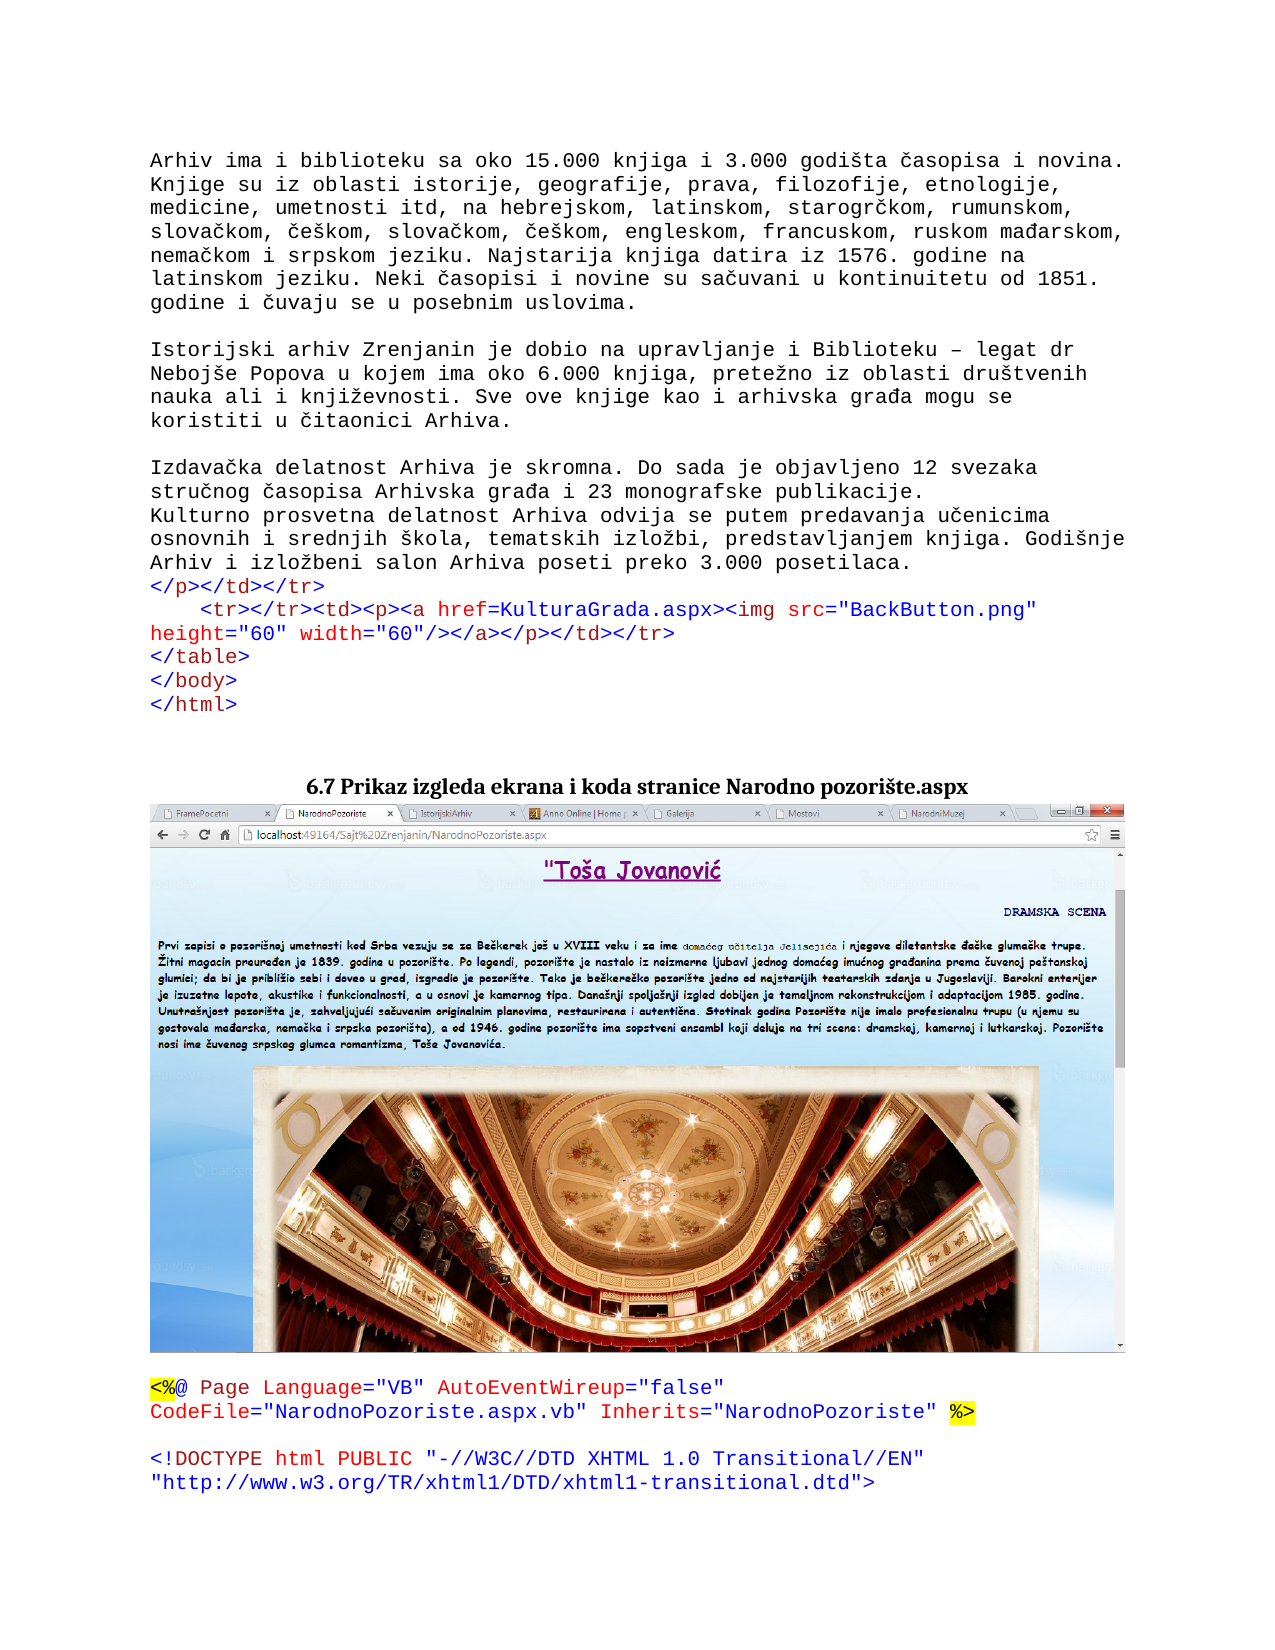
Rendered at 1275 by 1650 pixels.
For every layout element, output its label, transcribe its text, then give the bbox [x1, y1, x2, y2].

text <%@ Page Language="VB" AutoEventWireup="false" CodeFile="NarodnoPozoriste.aspx.vb" Inherits="NarodnoPozoriste" %> [150, 1377, 1125, 1425]
text </p></td></tr> [150, 576, 1125, 599]
picture [150, 804, 1125, 1353]
text </table> [150, 647, 1125, 670]
text <!DOCTYPE html PUBLIC "-//W3C//DTD XHTML 1.0 Transitional//EN" "http://www.w3.org/TR/xhtml1/DTD/xhtml1-transitional.dtd"> [150, 1448, 1125, 1496]
text Izdavačka delatnost Arhiva je skromna. Do sada je objavljeno 12 svezaka stručnog časopisa Arhivska građa i 23 monografske publikacije. [150, 457, 1125, 505]
text <tr></tr><td><p><a href=KulturaGrada.aspx><img src="BackButton.png" height="60" width="60"/></a></p></td></tr> [150, 599, 1125, 647]
subtitle 6.7 Prikaz izgleda ekrana i koda stranice Narodno pozorište.aspx [150, 774, 1125, 800]
text </body> [150, 670, 1125, 694]
text Kulturno prosvetna delatnost Arhiva odvija se putem predavanja učenicima osnovnih i srednjih škola, tematskih izložbi, predstavljanjem knjiga. Godišnje Arhiv i izložbeni salon Arhiva poseti preko 3.000 posetilaca. [150, 505, 1125, 576]
text Arhiv ima i biblioteku sa oko 15.000 knjiga i 3.000 godišta časopisa i novina. Knjige su iz oblasti istorije, geografije, prava, filozofije, etnologije, medicine, umetnosti itd, na hebrejskom, latinskom, starogrčkom, rumunskom, slovačkom, češkom, slovačkom, češkom, engleskom, francuskom, ruskom mađarskom, nemačkom i srpskom jeziku. Najstarija knjiga datira iz 1576. godine na latinskom jeziku. Neki časopisi i novine su sačuvani u kontinuitetu od 1851. godine i čuvaju se u posebnim uslovima. [150, 150, 1125, 316]
text Istorijski arhiv Zrenjanin je dobio na upravljanje i Biblioteku – legat dr Nebojše Popova u kojem ima oko 6.000 knjiga, pretežno iz oblasti društvenih nauka ali i književnosti. Sve ove knjige kao i arhivska građa mogu se koristiti u čitaonici Arhiva. [150, 339, 1125, 434]
text </html> [150, 694, 1125, 717]
